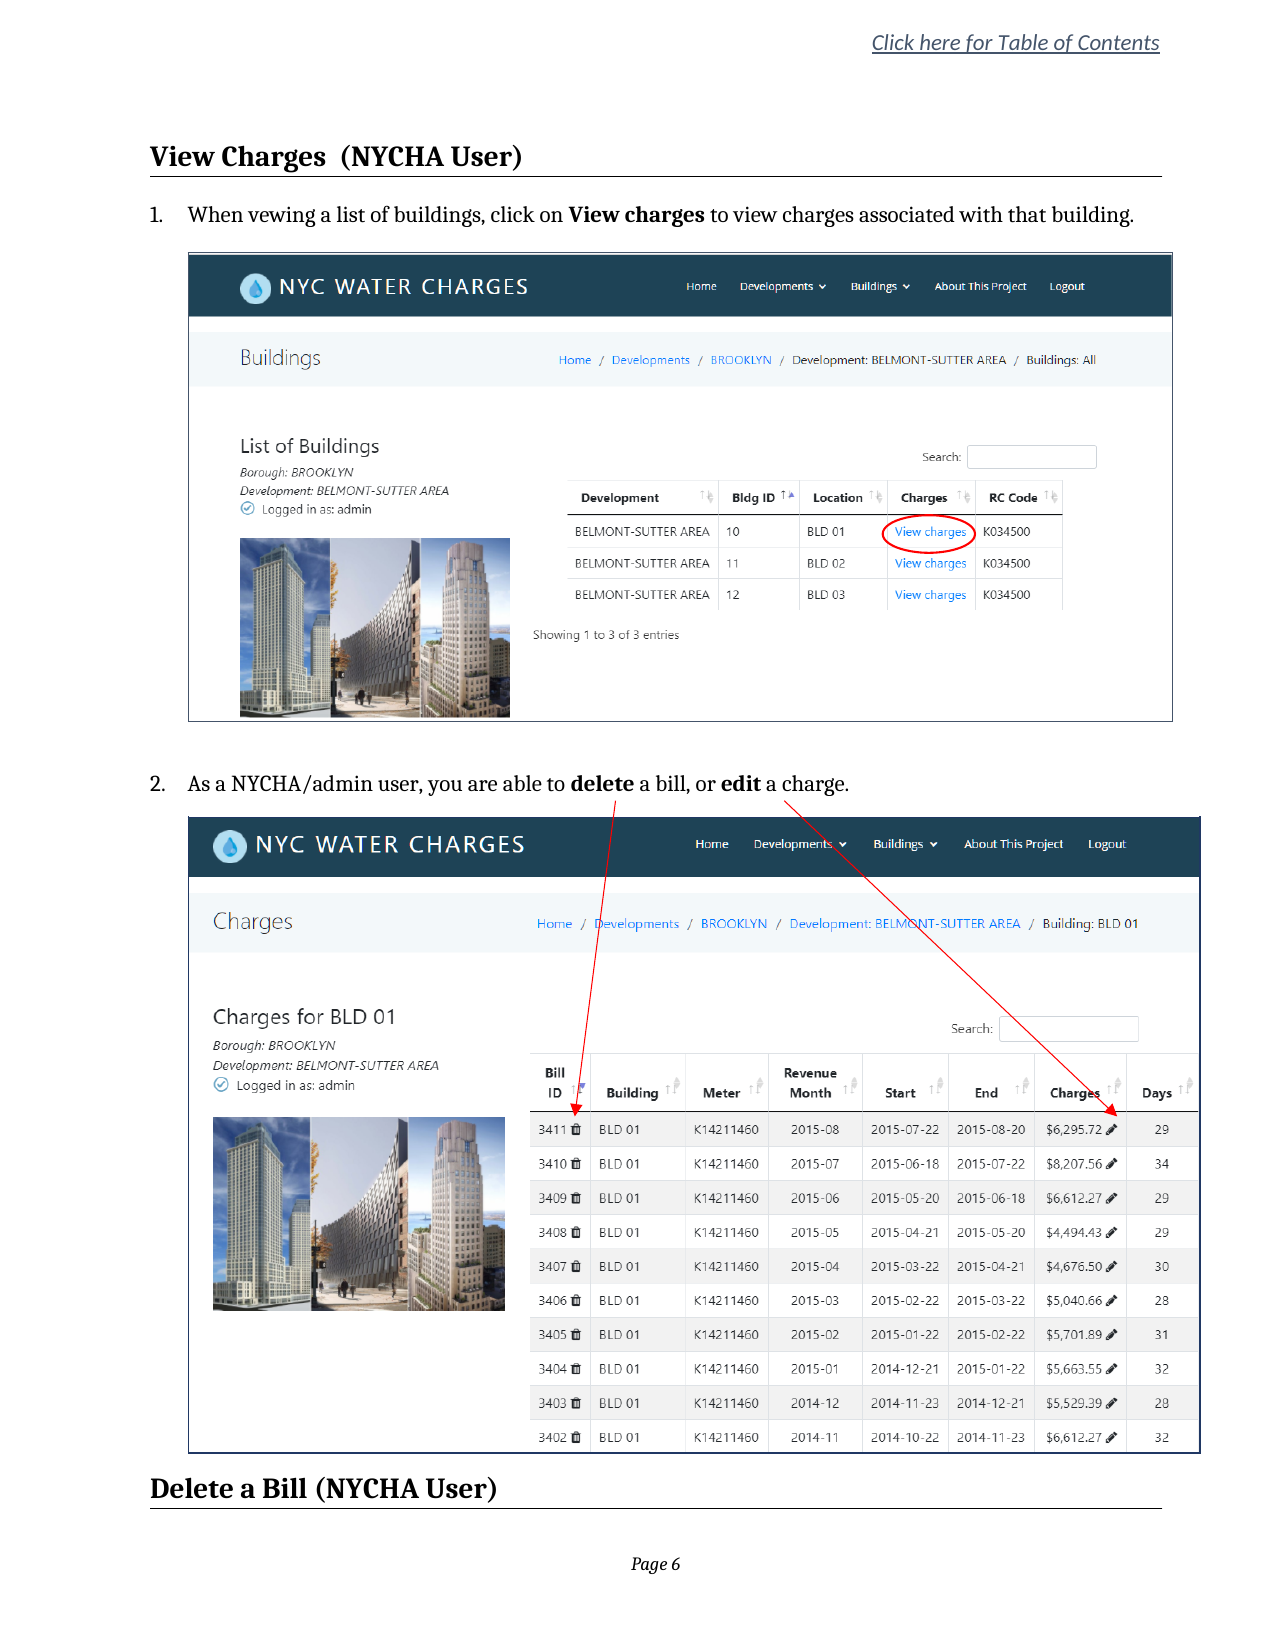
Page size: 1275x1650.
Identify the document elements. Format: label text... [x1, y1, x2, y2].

subtitle Delete a Bill (NYCHA User) [150, 1473, 1162, 1508]
subtitle View Charges (NYCHA User) [150, 141, 1162, 176]
picture [189, 818, 1199, 1452]
list As a NYCHA/admin user, you are able to delete a bill, or edit a charge. [150, 771, 1162, 798]
picture [189, 253, 1172, 721]
list When vewing a list of buildings, click on View charges to view charges associated with that building. [150, 202, 1228, 229]
